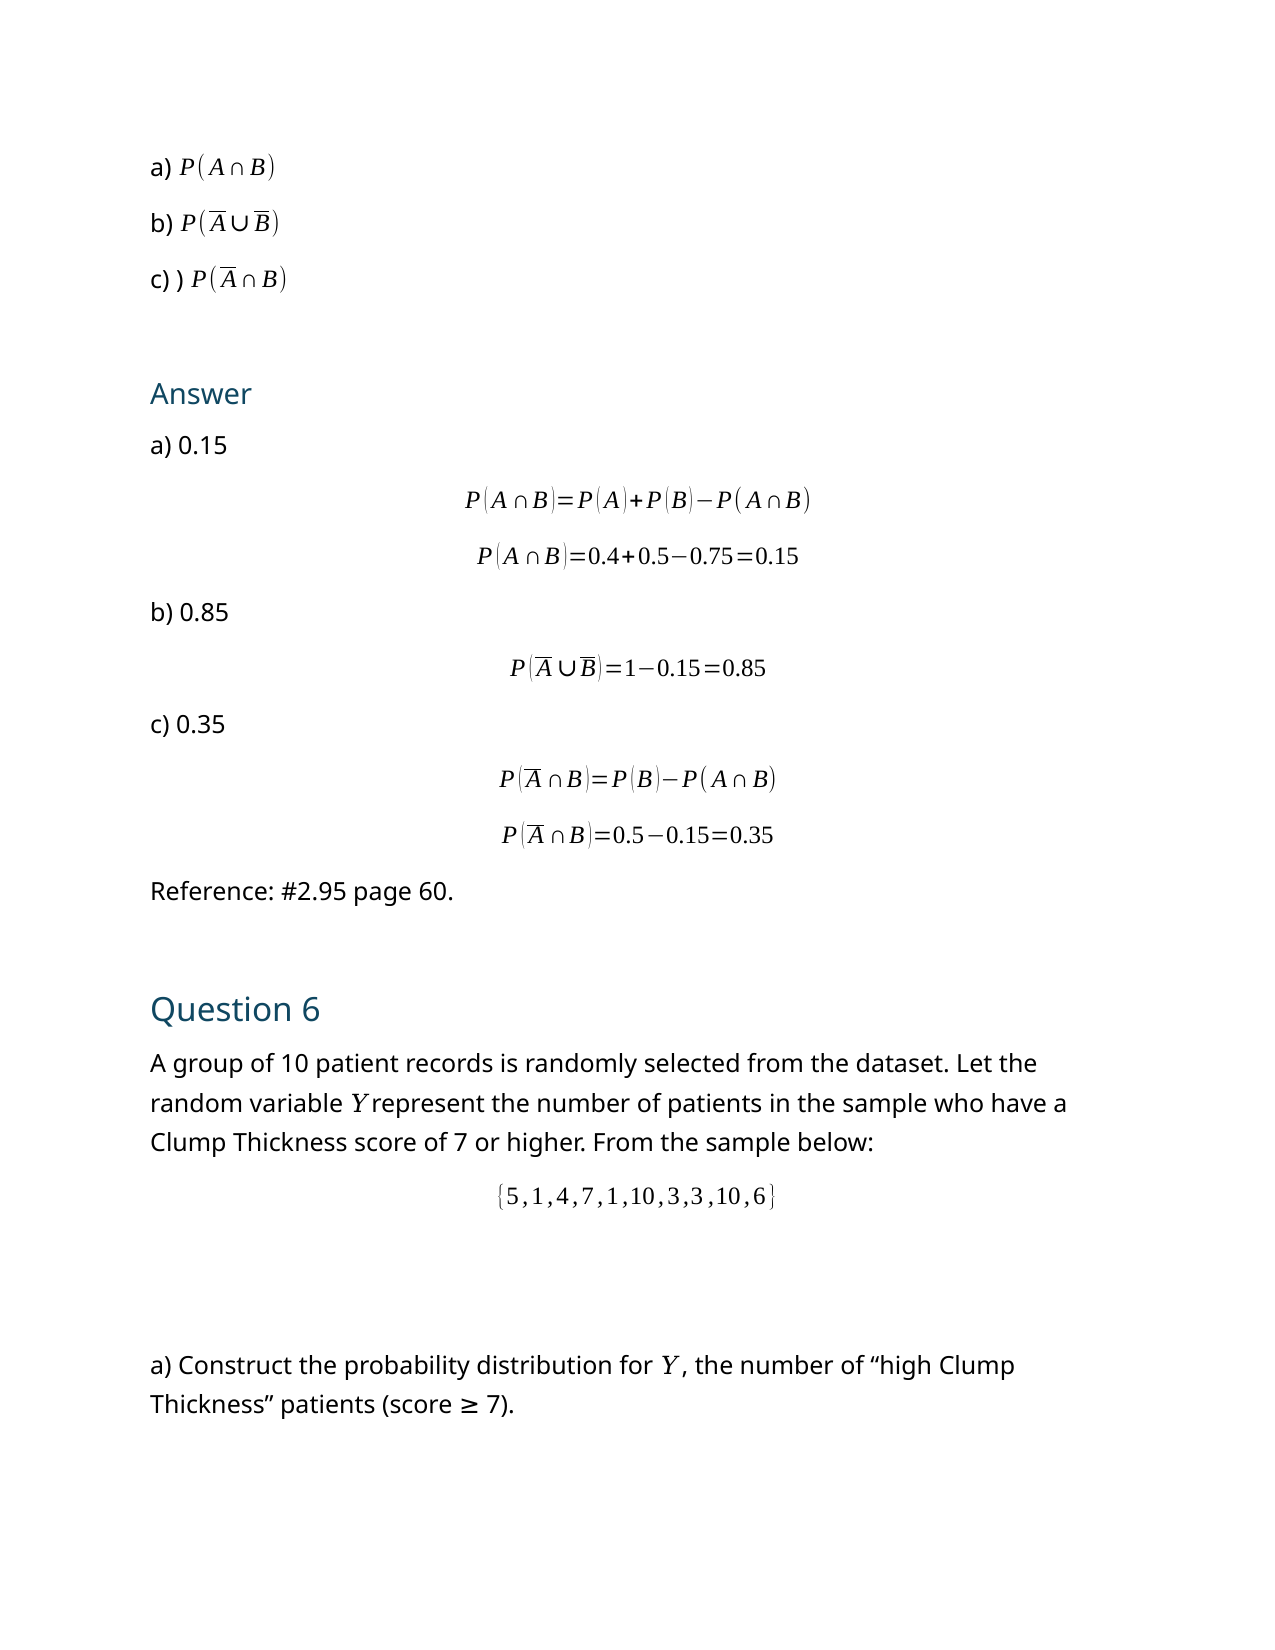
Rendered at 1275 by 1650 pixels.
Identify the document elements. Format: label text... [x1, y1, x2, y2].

text a) 0.15 [150, 427, 1125, 461]
text c) 0.35 [150, 706, 1125, 741]
text c) ) [150, 262, 1125, 296]
subtitle Question 6 [150, 986, 1125, 1031]
text b) [150, 206, 1125, 240]
text a) Construct the probability distribution for 𝑌, the number of “high Clump Thickness” patients (score ≥ 7). [150, 1348, 1125, 1421]
text a) [150, 150, 1125, 184]
text Reference: #2.95 page 60. [150, 874, 1125, 908]
text b) 0.85 [150, 595, 1125, 629]
text A group of 10 patient records is randomly selected from the dataset. Let the random variable 𝑌represent the number of patients in the sample who have a Clump Thickness score of 7 or higher. From the sample below: [150, 1046, 1125, 1158]
subtitle Answer [150, 373, 1125, 413]
